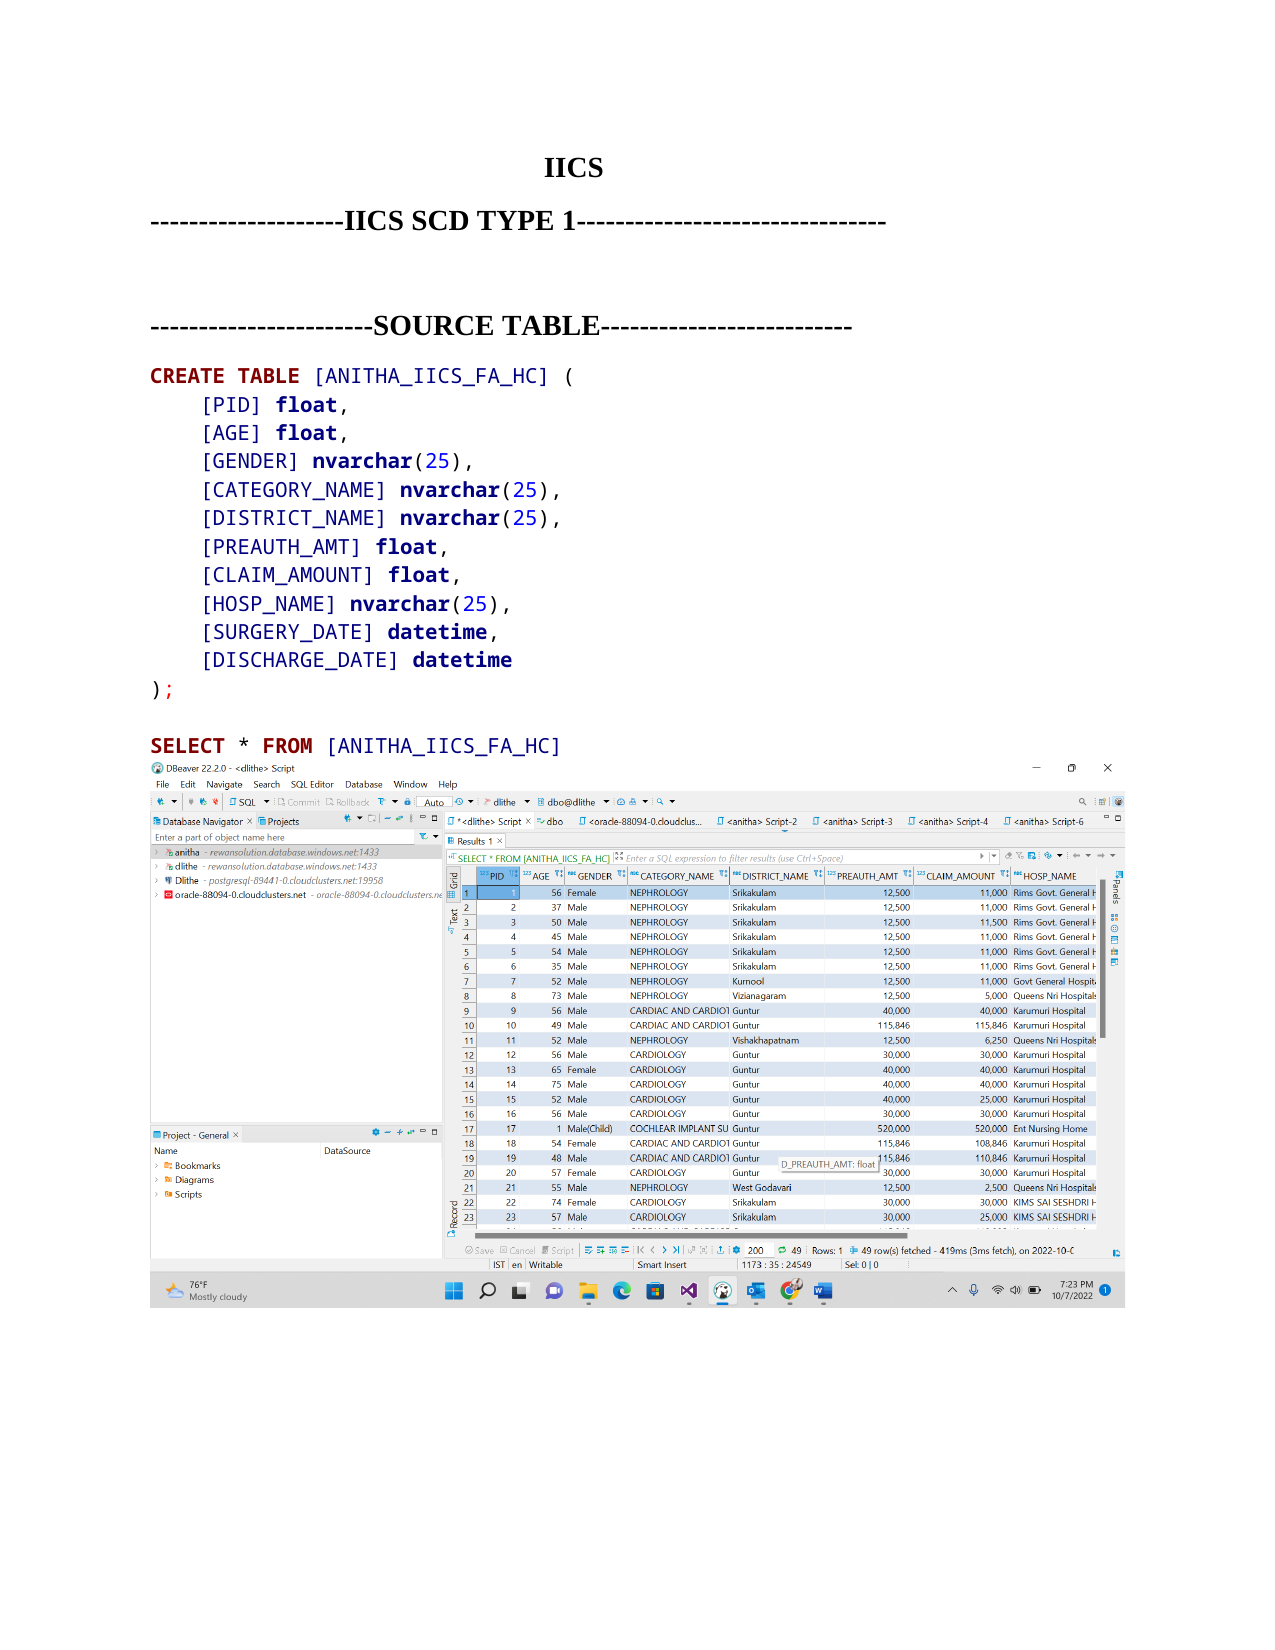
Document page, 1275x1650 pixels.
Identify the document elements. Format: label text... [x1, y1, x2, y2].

text [SURGERY_DATE] datetime, [150, 617, 1125, 646]
text [DISCHARGE_DATE] datetime [150, 646, 1125, 674]
text IICS [150, 150, 1125, 183]
text SELECT * FROM [ANITHA_IICS_FA_HC] [150, 731, 1125, 759]
text [GENDER] nvarchar(25), [150, 447, 1125, 475]
text [CATEGORY_NAME] nvarchar(25), [150, 475, 1125, 503]
text [PID] float, [150, 390, 1125, 418]
text [AGE] float, [150, 418, 1125, 447]
text -----------------------SOURCE TABLE-------------------------- [150, 308, 1125, 342]
text --------------------IICS SCD TYPE 1-------------------------------- [150, 203, 1125, 236]
text [DISTRICT_NAME] nvarchar(25), [150, 503, 1125, 532]
picture [150, 759, 1125, 1308]
text [CLAIM_AMOUNT] float, [150, 560, 1125, 589]
text [HOSP_NAME] nvarchar(25), [150, 589, 1125, 617]
text [PREAUTH_AMT] float, [150, 532, 1125, 560]
text ); [150, 674, 1125, 702]
text CREATE TABLE [ANITHA_IICS_FA_HC] ( [150, 361, 1125, 390]
